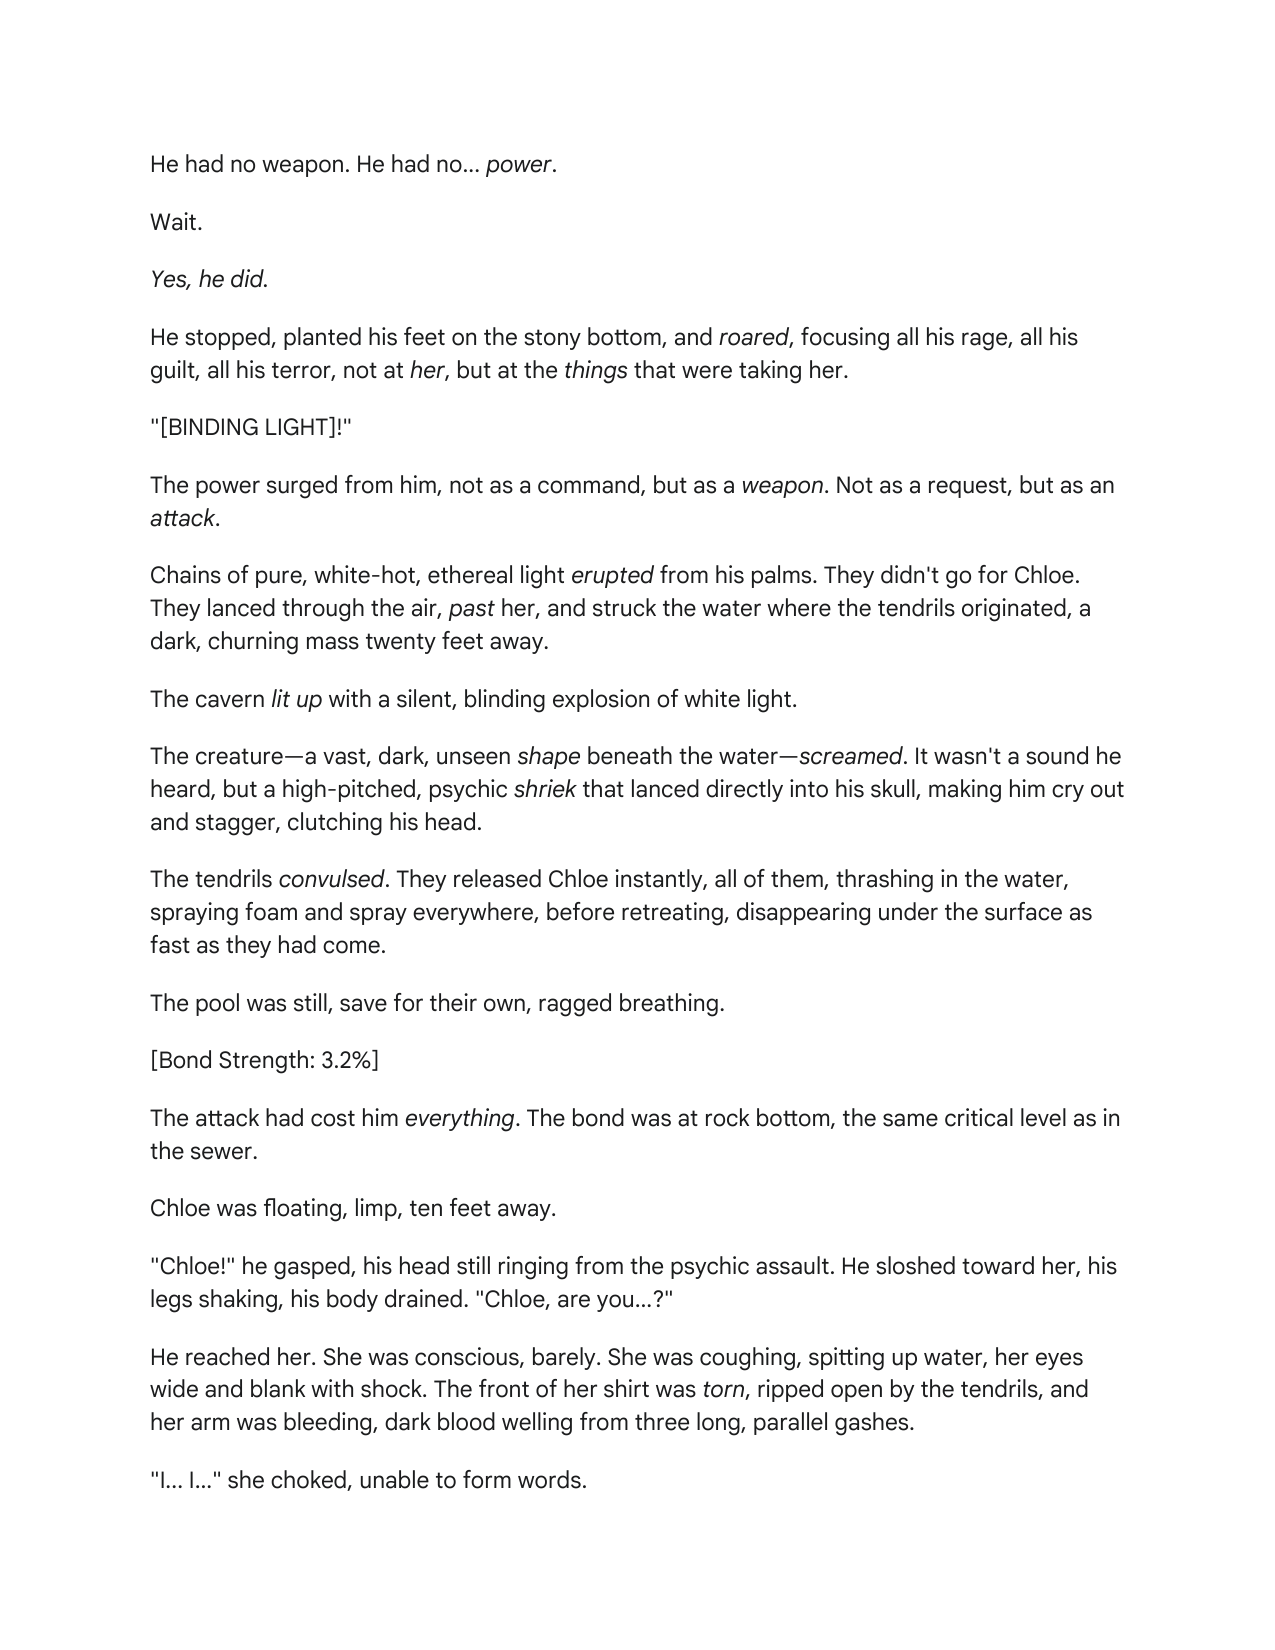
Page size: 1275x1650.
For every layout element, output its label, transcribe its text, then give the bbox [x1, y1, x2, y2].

text Chains of pure, white-hot, ethereal light erupted from his palms. They didn't go for Chloe. They lanced through the air, past her, and struck the water where the tendrils originated, a dark, churning mass twenty feet away. [150, 562, 1125, 656]
text The creature—a vast, dark, unseen shape beneath the water—screamed. It wasn't a sound he heard, but a high-pitched, psychic shriek that lanced directly into his skull, making him cry out and stagger, clutching his head. [150, 742, 1125, 837]
text The tendrils convulsed. They released Chloe instantly, all of them, thrashing in the water, spraying foam and spray everywhere, before retreating, disappearing under the surface as fast as they had come. [150, 866, 1125, 960]
text He reached her. She was conscious, barely. She was coughing, spitting up water, her eyes wide and blank with shock. The front of her shirt was torn, ripped open by the tendrils, and her arm was bleeding, dark blood welling from three long, parallel gashes. [150, 1343, 1125, 1437]
text The cavern lit up with a silent, blinding explosion of white light. [150, 685, 1125, 713]
text He stopped, planted his feet on the stony bottom, and roared, focusing all his rage, all his guilt, all his terror, not at her, but at the things that were taking her. [150, 323, 1125, 384]
text The power surged from him, not as a command, but as a weapon. Not as a request, but as an attack. [150, 471, 1125, 533]
text "Chloe!" he gasped, his head still ringing from the psychic assault. He sloshed toward her, his legs shaking, his body drained. "Chloe, are you...?" [150, 1252, 1125, 1314]
text "I... I..." she choked, unable to form words. [150, 1466, 1125, 1494]
text "[BINDING LIGHT]!" [150, 413, 1125, 442]
text Chloe was floating, limp, ten feet away. [150, 1194, 1125, 1223]
text He had no weapon. He had no... power. [150, 150, 1125, 179]
text The pool was still, save for their own, ragged breathing. [150, 989, 1125, 1017]
text Yes, he did. [150, 265, 1125, 294]
text Wait. [150, 208, 1125, 236]
text [Bond Strength: 3.2%] [150, 1046, 1125, 1075]
text The attack had cost him everything. The bond was at rock bottom, the same critical level as in the sewer. [150, 1104, 1125, 1166]
